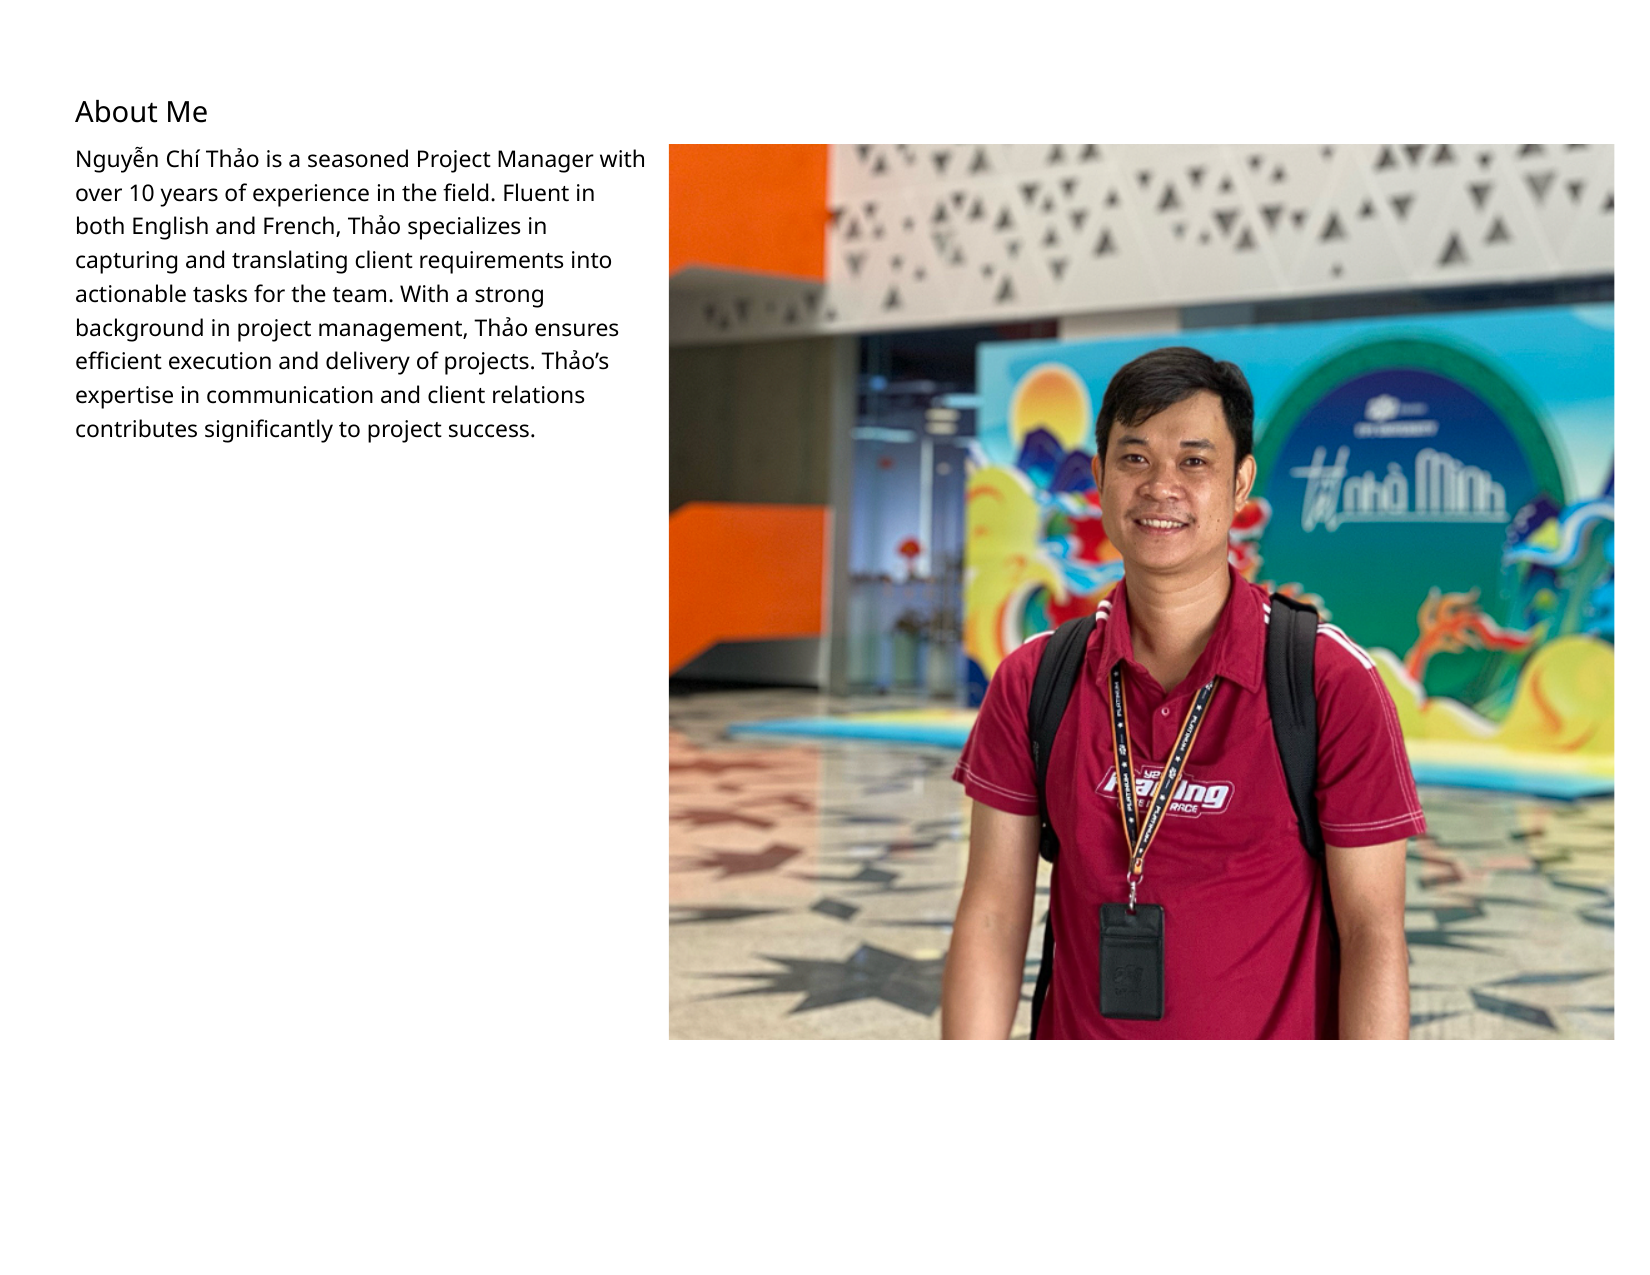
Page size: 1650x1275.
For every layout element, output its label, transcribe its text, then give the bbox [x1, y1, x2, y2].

picture [667, 144, 1614, 1038]
subtitle About Me [75, 92, 1575, 131]
text Nguyễn Chí Thảo is a seasoned Project Manager with over 10 years of experience in the field. Fluent in both English and French, Thảo specializes in capturing and translating client requirements into actionable tasks for the team. With a strong background in project management, Thảo ensures efficient execution and delivery of projects. Thảo’s expertise in communication and client relations contributes significantly to project success. [75, 143, 1575, 444]
